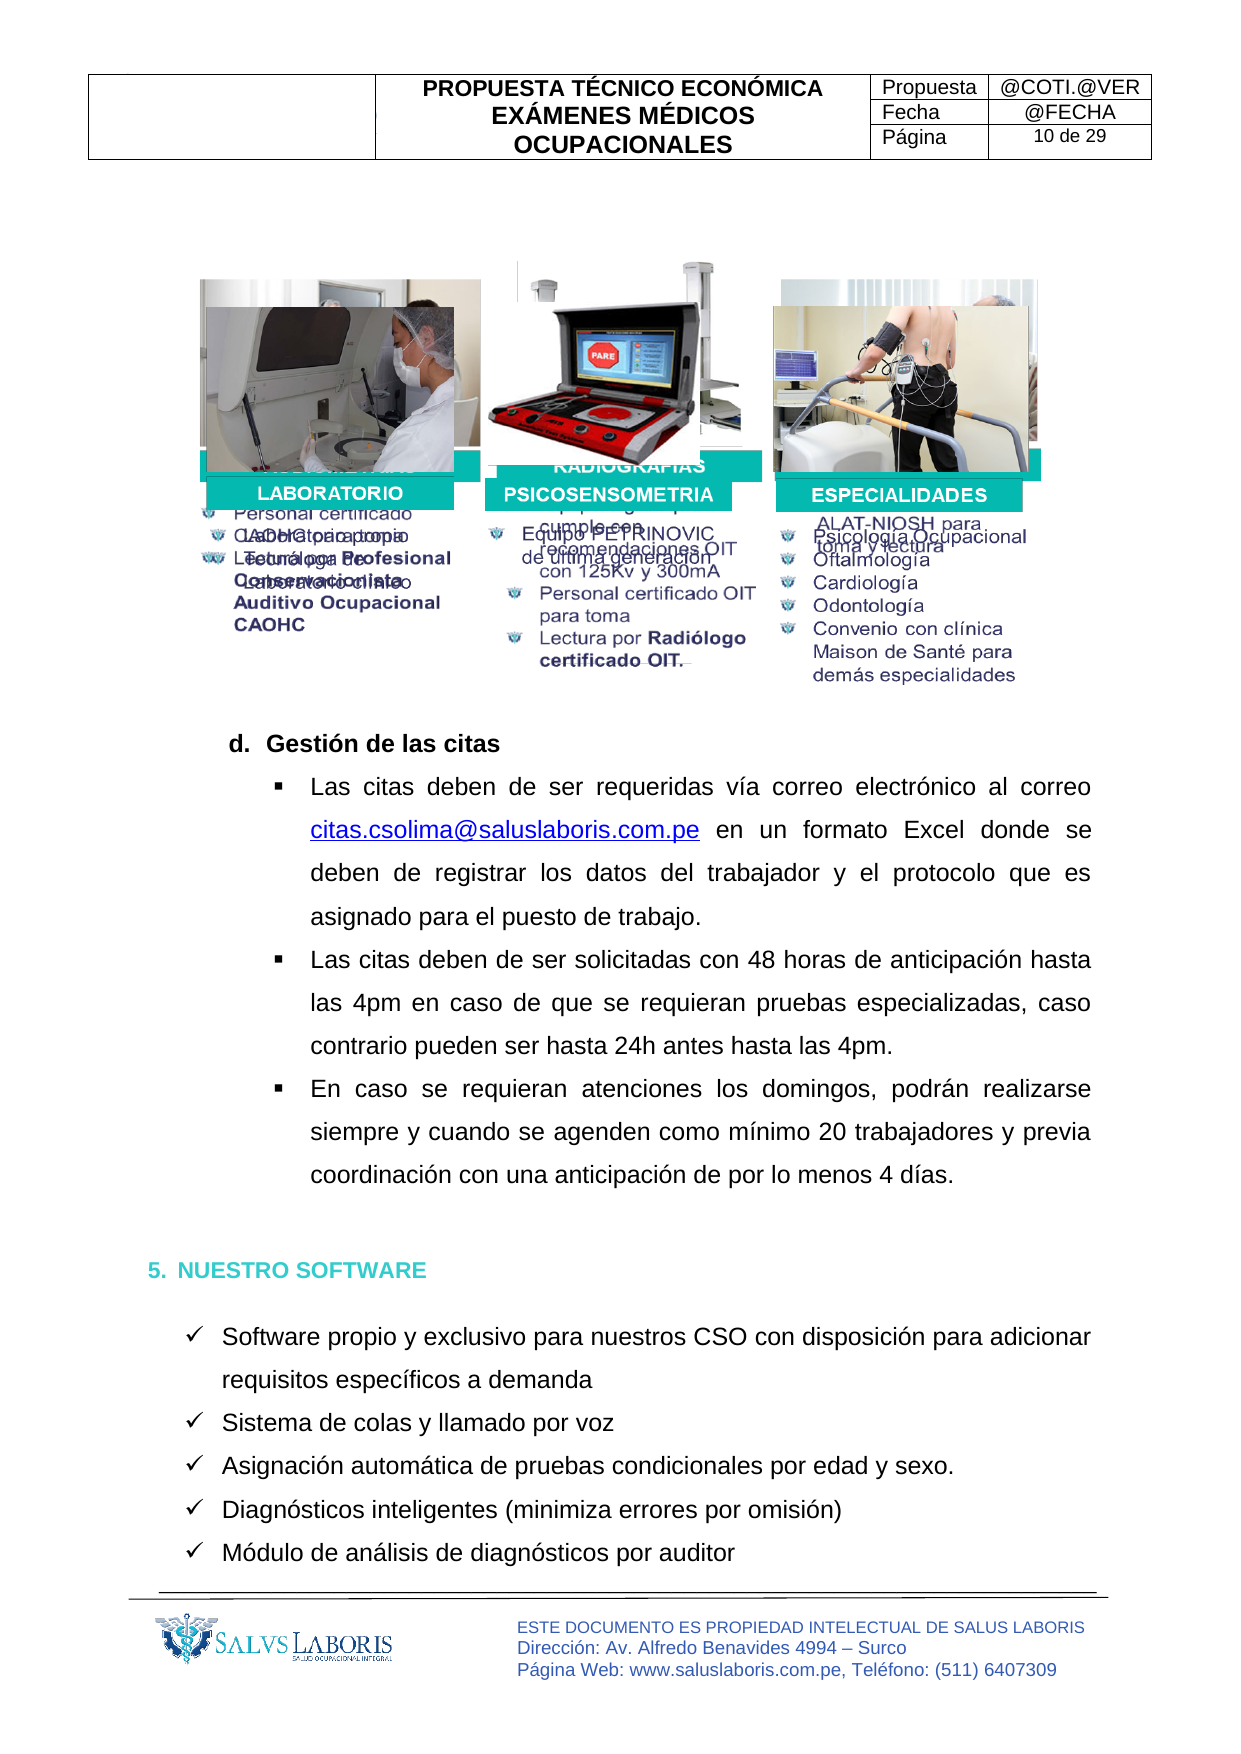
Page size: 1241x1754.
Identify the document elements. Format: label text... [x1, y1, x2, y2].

list Las citas deben de ser solicitadas con 48 horas de anticipación hasta las 4pm en caso de que se requieran pruebas especializadas, caso contrario pueden ser hasta 24h antes hasta las 4pm. [273, 944, 1092, 1060]
subtitle NUESTRO SOFTWARE [148, 1257, 1092, 1283]
picture [151, 1609, 395, 1668]
list En caso se requieran atenciones los domingos, podrán realizarse siempre y cuando se agenden como mínimo 20 trabajadores y previa coordinación con una anticipación de por lo menos 4 días. [273, 1074, 1092, 1189]
picture [199, 261, 1046, 715]
list Módulo de análisis de diagnósticos por auditor [184, 1538, 1092, 1567]
list Software propio y exclusivo para nuestros CSO con disposición para adicionar requisitos específicos a demanda [184, 1322, 1092, 1394]
list Sistema de colas y llamado por voz [184, 1408, 1092, 1437]
list Gestión de las citas [228, 440, 1092, 758]
list Asignación automática de pruebas condicionales por edad y sexo. [184, 1451, 1092, 1480]
list Las citas deben de ser requeridas vía correo electrónico al correo citas.csolima@saluslaboris.com.pe en un formato Excel donde se deben de registrar los datos del trabajador y el protocolo que es asignado para el puesto de trabajo. [273, 772, 1092, 930]
list Diagnósticos inteligentes (minimiza errores por omisión) [184, 1494, 1092, 1523]
